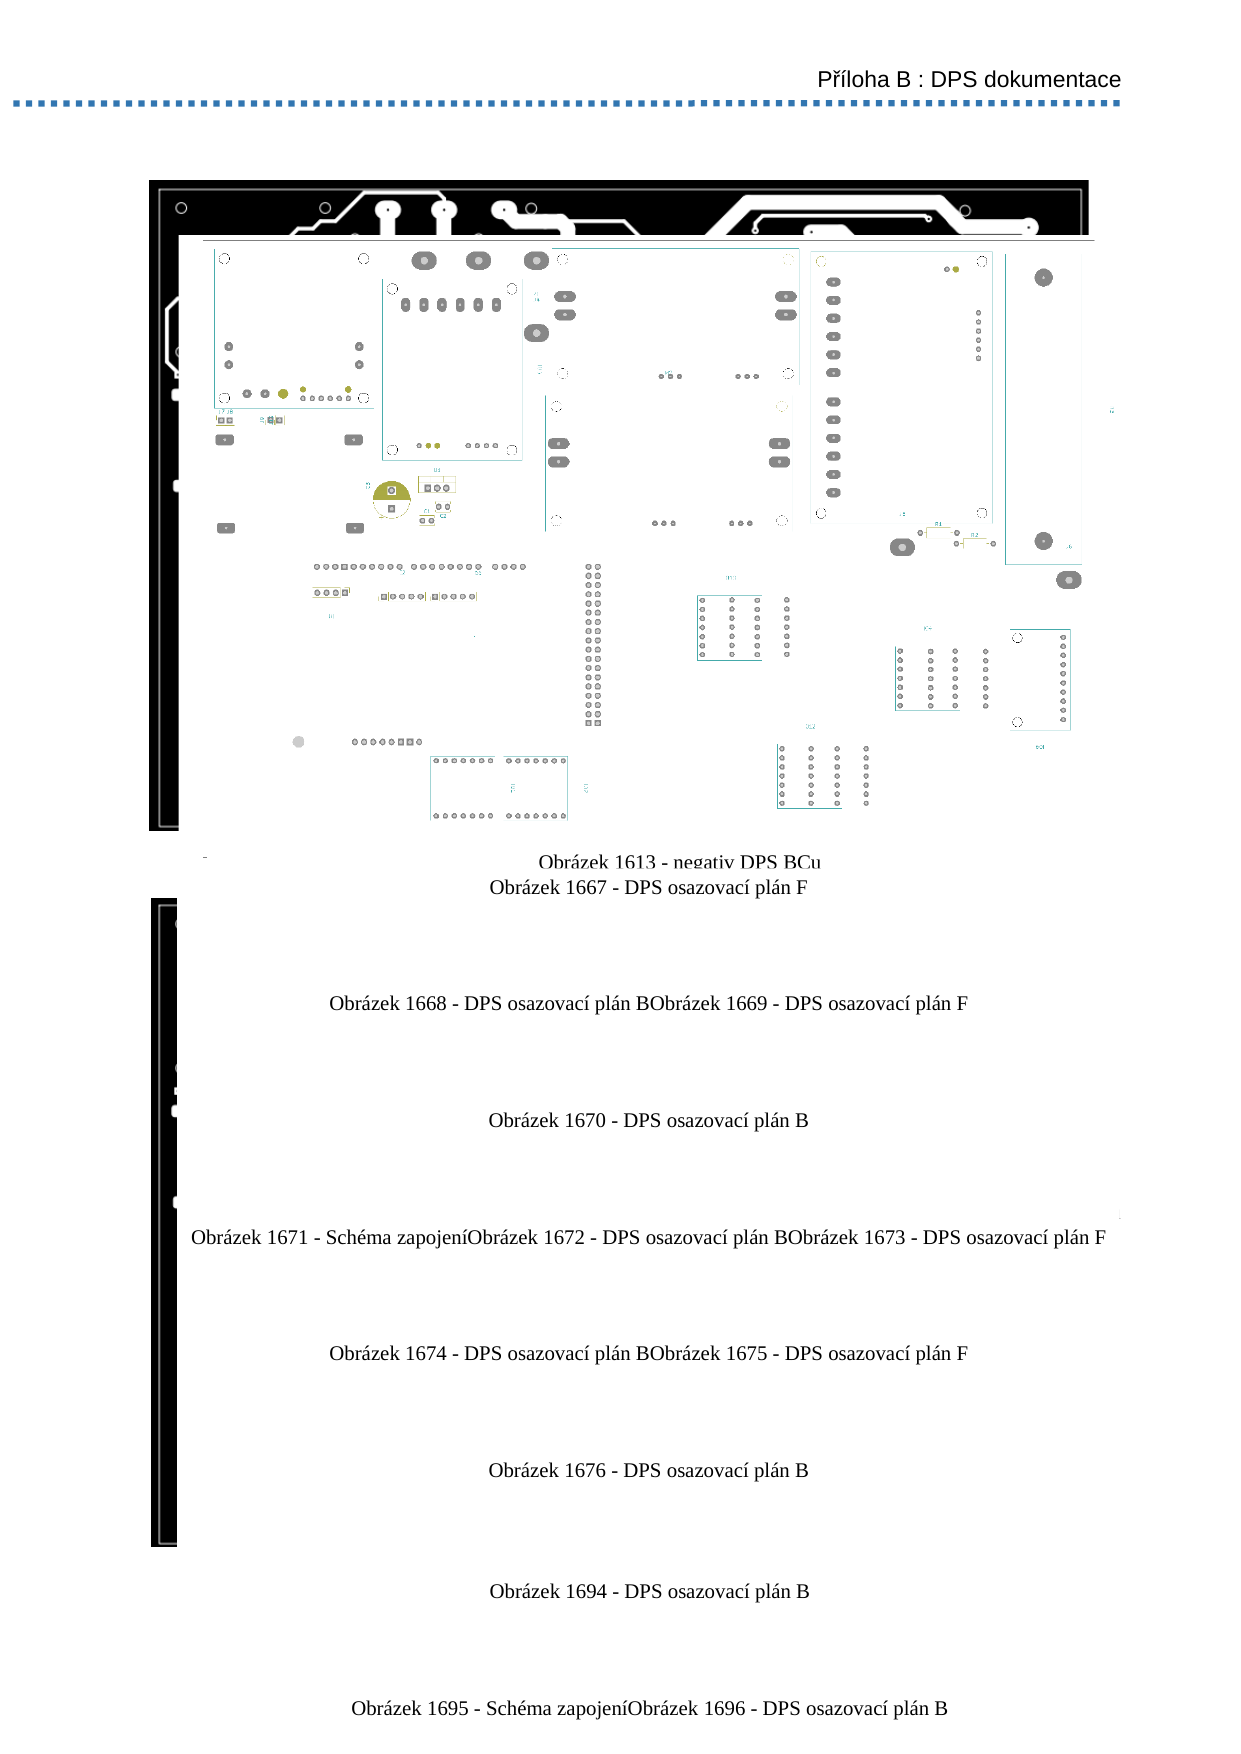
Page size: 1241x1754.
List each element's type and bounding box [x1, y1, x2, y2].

picture [150, 898, 177, 1546]
picture [148, 180, 1117, 860]
